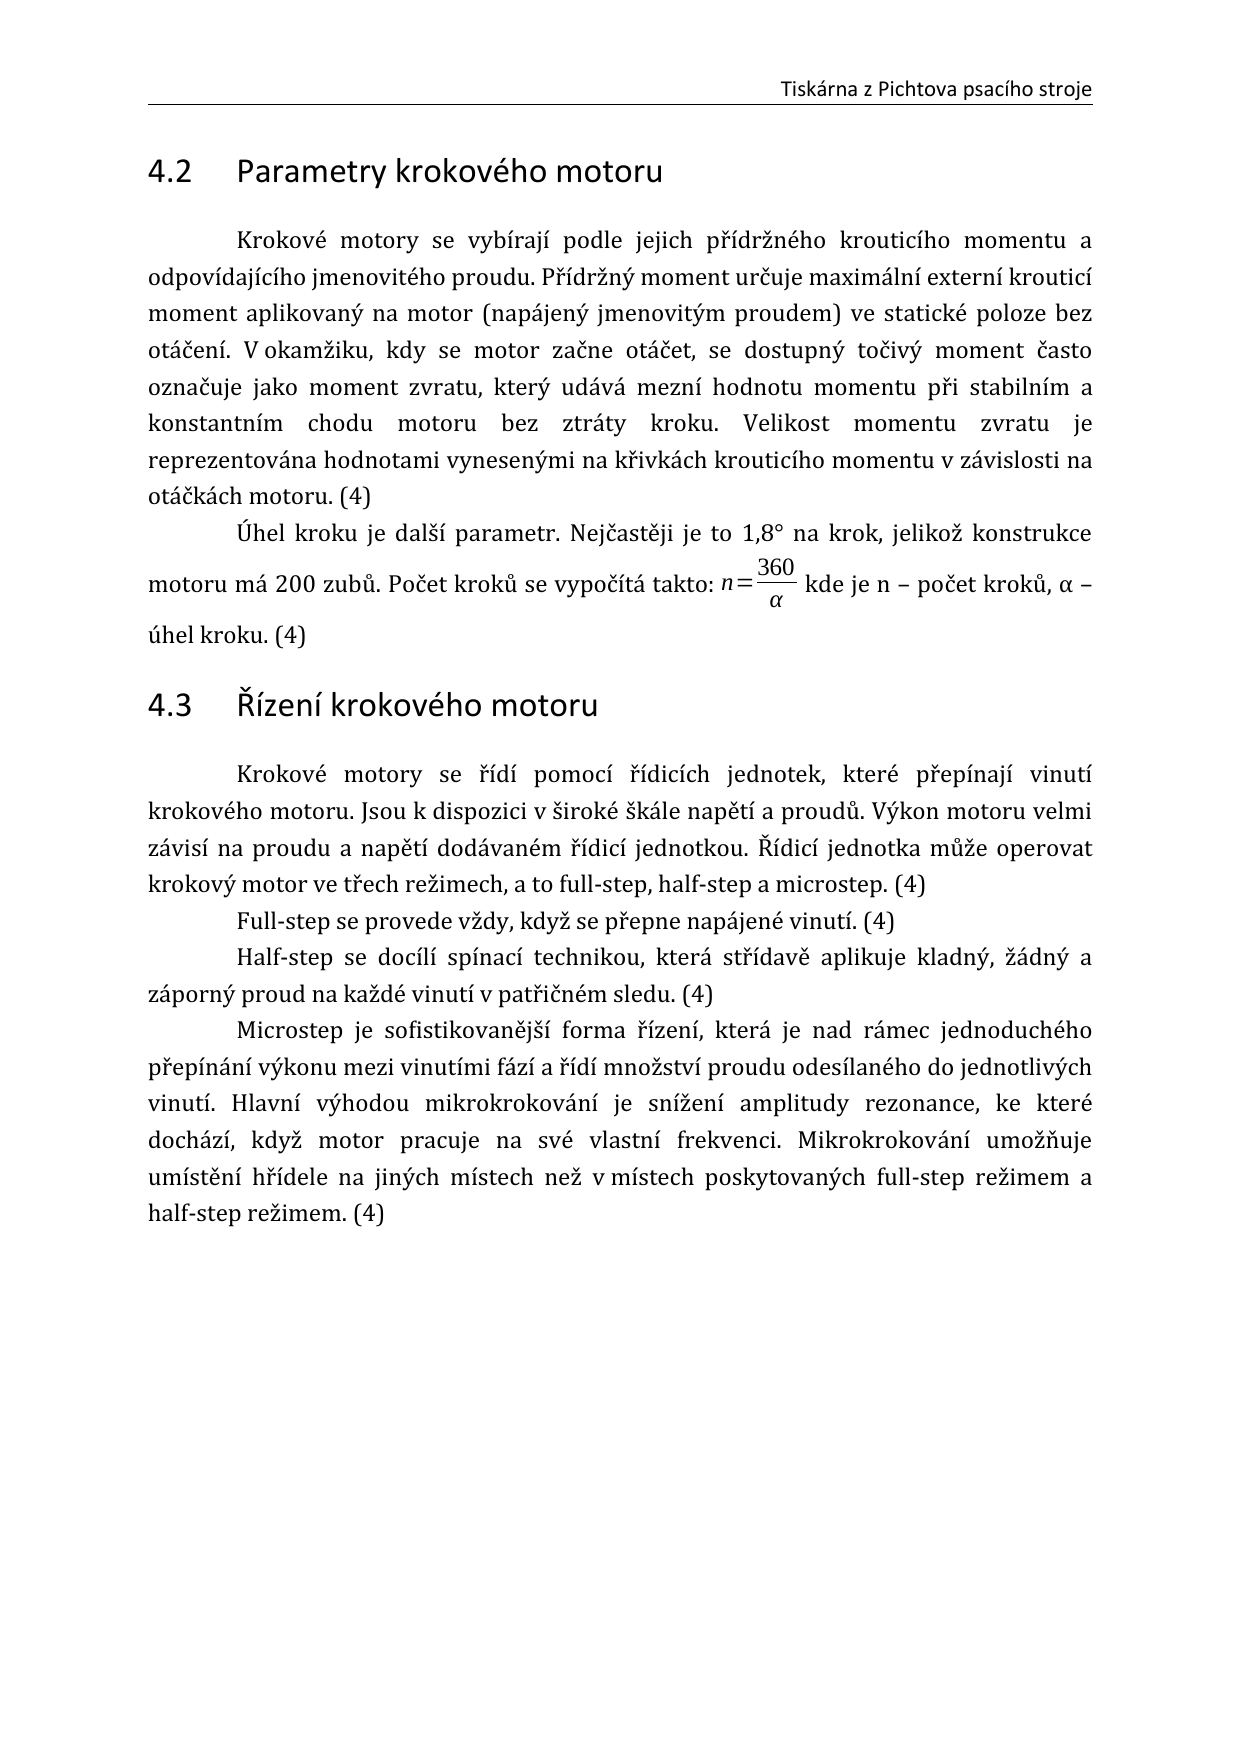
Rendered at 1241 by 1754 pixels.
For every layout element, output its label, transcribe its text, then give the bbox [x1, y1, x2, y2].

subtitle Řízení krokového motoru [148, 682, 1093, 725]
subtitle Parametry krokového motoru [148, 148, 1093, 191]
text Microstep je sofistikovanější forma řízení, která je nad rámec jednoduchého přepínání výkonu mezi vinutími fází a řídí množství proudu odesílaného do jednotlivých vinutí. Hlavní výhodou mikrokrokování je snížení amplitudy rezonance, ke které dochází, když motor pracuje na své vlastní frekvenci. Mikrokrokování umožňuje umístění hřídele na jiných místech než v místech poskytovaných full-step režimem a half-step režimem. [148, 1015, 1093, 1227]
text Krokové motory se řídí pomocí řídicích jednotek, které přepínají vinutí krokového motoru. Jsou k dispozici v široké škále napětí a proudů. Výkon motoru velmi závisí na proudu a napětí dodávaném řídicí jednotkou. Řídicí jednotka může operovat krokový motor ve třech režimech, a to full-step, half-step a microstep. [148, 759, 1093, 898]
text Krokové motory se vybírají podle jejich přídržného krouticího momentu a odpovídajícího jmenovitého proudu. Přídržný moment určuje maximální externí krouticí moment aplikovaný na motor (napájený jmenovitým proudem) ve statické poloze bez otáčení. V okamžiku, kdy se motor začne otáčet, se dostupný točivý moment často označuje jako moment zvratu, který udává mezní hodnotu momentu při stabilním a konstantním chodu motoru bez ztráty kroku. Velikost momentu zvratu je reprezentována hodnotami vynesenými na křivkách krouticího momentu v závislosti na otáčkách motoru. [148, 225, 1093, 510]
text Úhel kroku je další parametr. Nejčastěji je to 1,8° na krok, jelikož konstrukce motoru má 200 zubů. Počet kroků se vypočítá takto: kde je n – počet kroků, α – úhel kroku. [148, 517, 1093, 649]
text Half-step se docílí spínací technikou, která střídavě aplikuje kladný, žádný a záporný proud na každé vinutí v patřičném sledu. [148, 942, 1093, 1008]
text Full-step se provede vždy, když se přepne napájené vinutí. [148, 905, 1093, 934]
